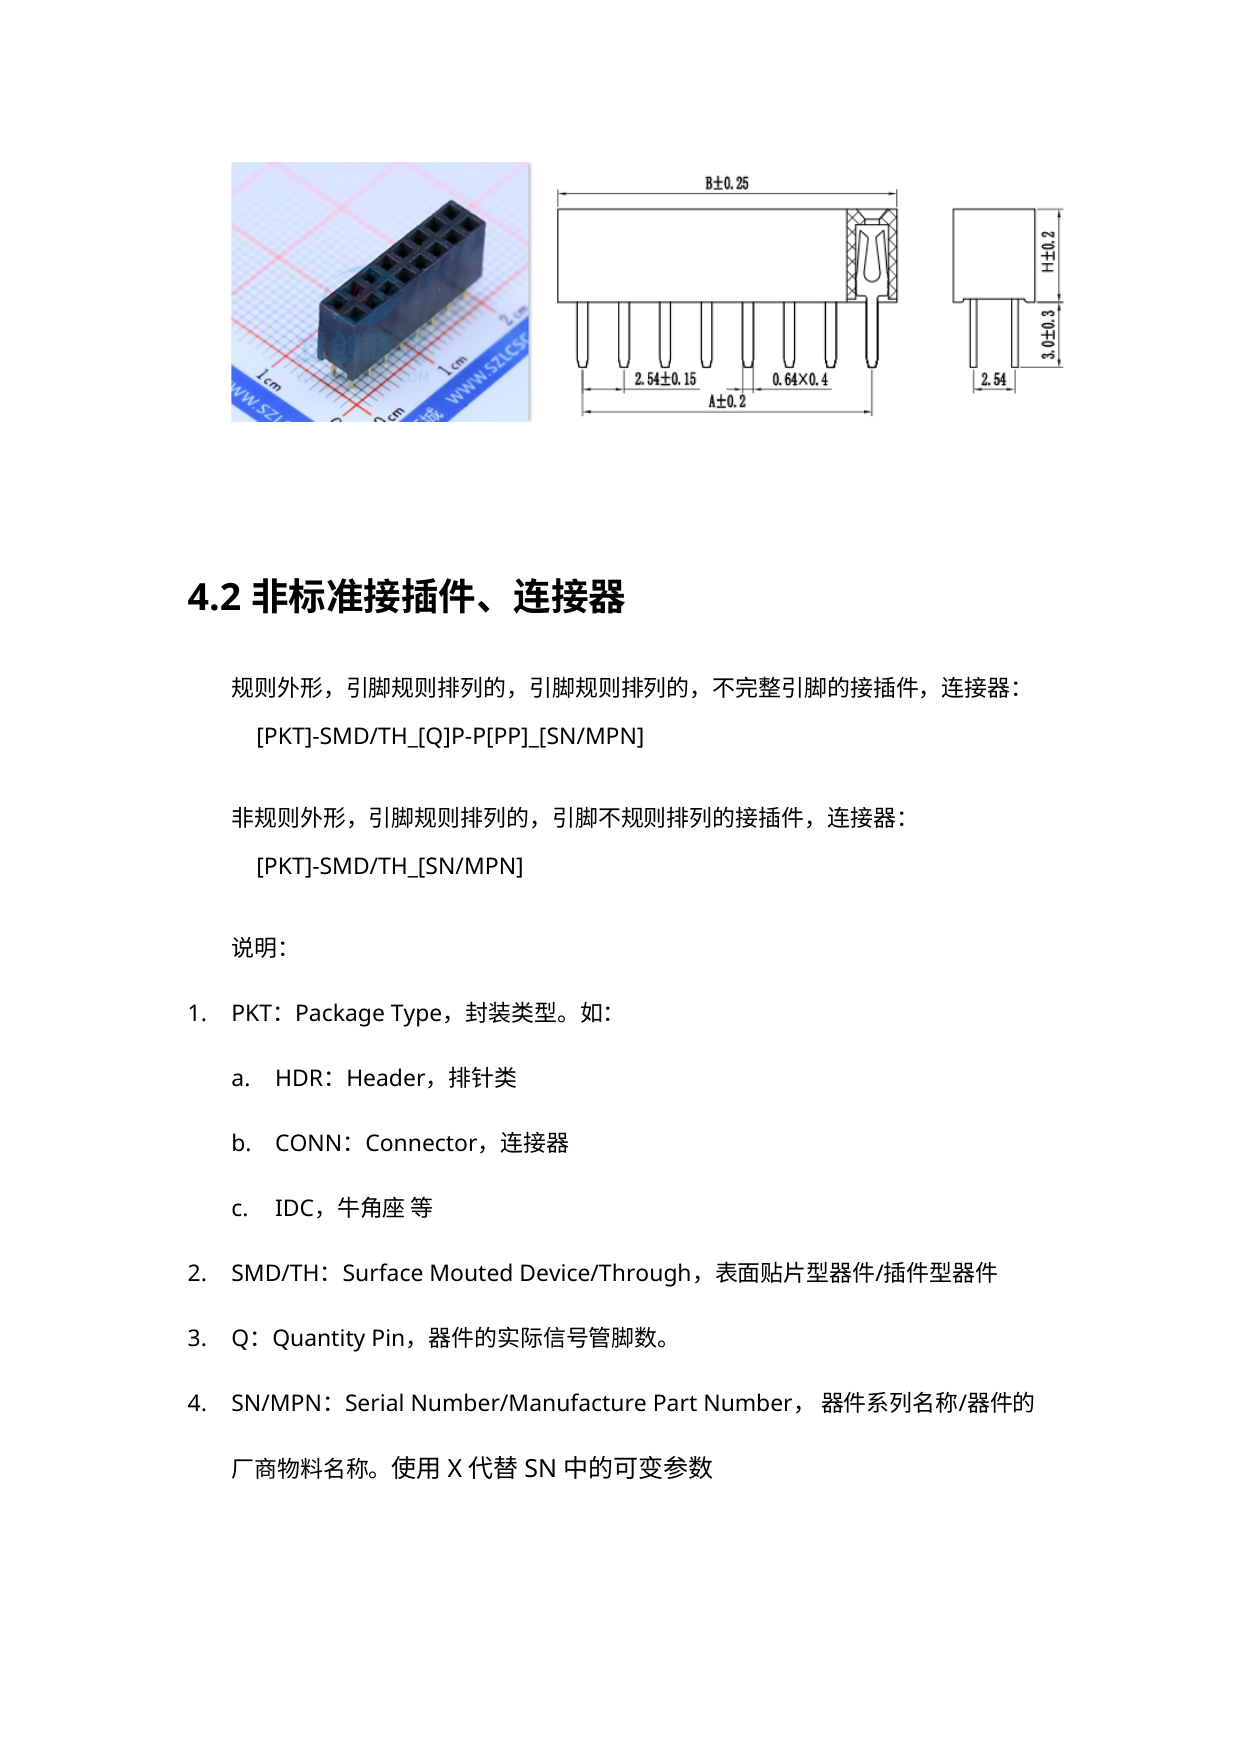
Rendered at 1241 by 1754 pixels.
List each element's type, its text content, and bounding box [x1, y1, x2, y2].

list HDR：Header，排针类 [231, 1044, 1053, 1109]
text 说明： [187, 914, 1053, 979]
text 4.2 非标准接插件、连接器 [187, 562, 1053, 627]
picture [231, 162, 1087, 422]
list CONN：Connector，连接器 [231, 1109, 1053, 1174]
list IDC，牛角座 等 [231, 1174, 1053, 1239]
list Q：Quantity Pin，器件的实际信号管脚数。 [187, 1304, 1053, 1369]
list SMD/TH：Surface Mouted Device/Through，表面贴片型器件/插件型器件 [187, 1239, 1053, 1304]
text [PKT]-SMD/TH_[SN/MPN] [212, 849, 1053, 882]
list SN/MPN：Serial Number/Manufacture Part Number， 器件系列名称/器件的厂商物料名称。使用 X 代替 SN 中的可变参数 [187, 1369, 1053, 1499]
list PKT：Package Type，封装类型。如： [187, 979, 1053, 1044]
text 非规则外形，引脚规则排列的，引脚不规则排列的接插件，连接器： [187, 784, 1053, 849]
text [PKT]-SMD/TH_[Q]P-P[PP]_[SN/MPN] [212, 719, 1053, 752]
text 规则外形，引脚规则排列的，引脚规则排列的，不完整引脚的接插件，连接器： [187, 654, 1053, 719]
